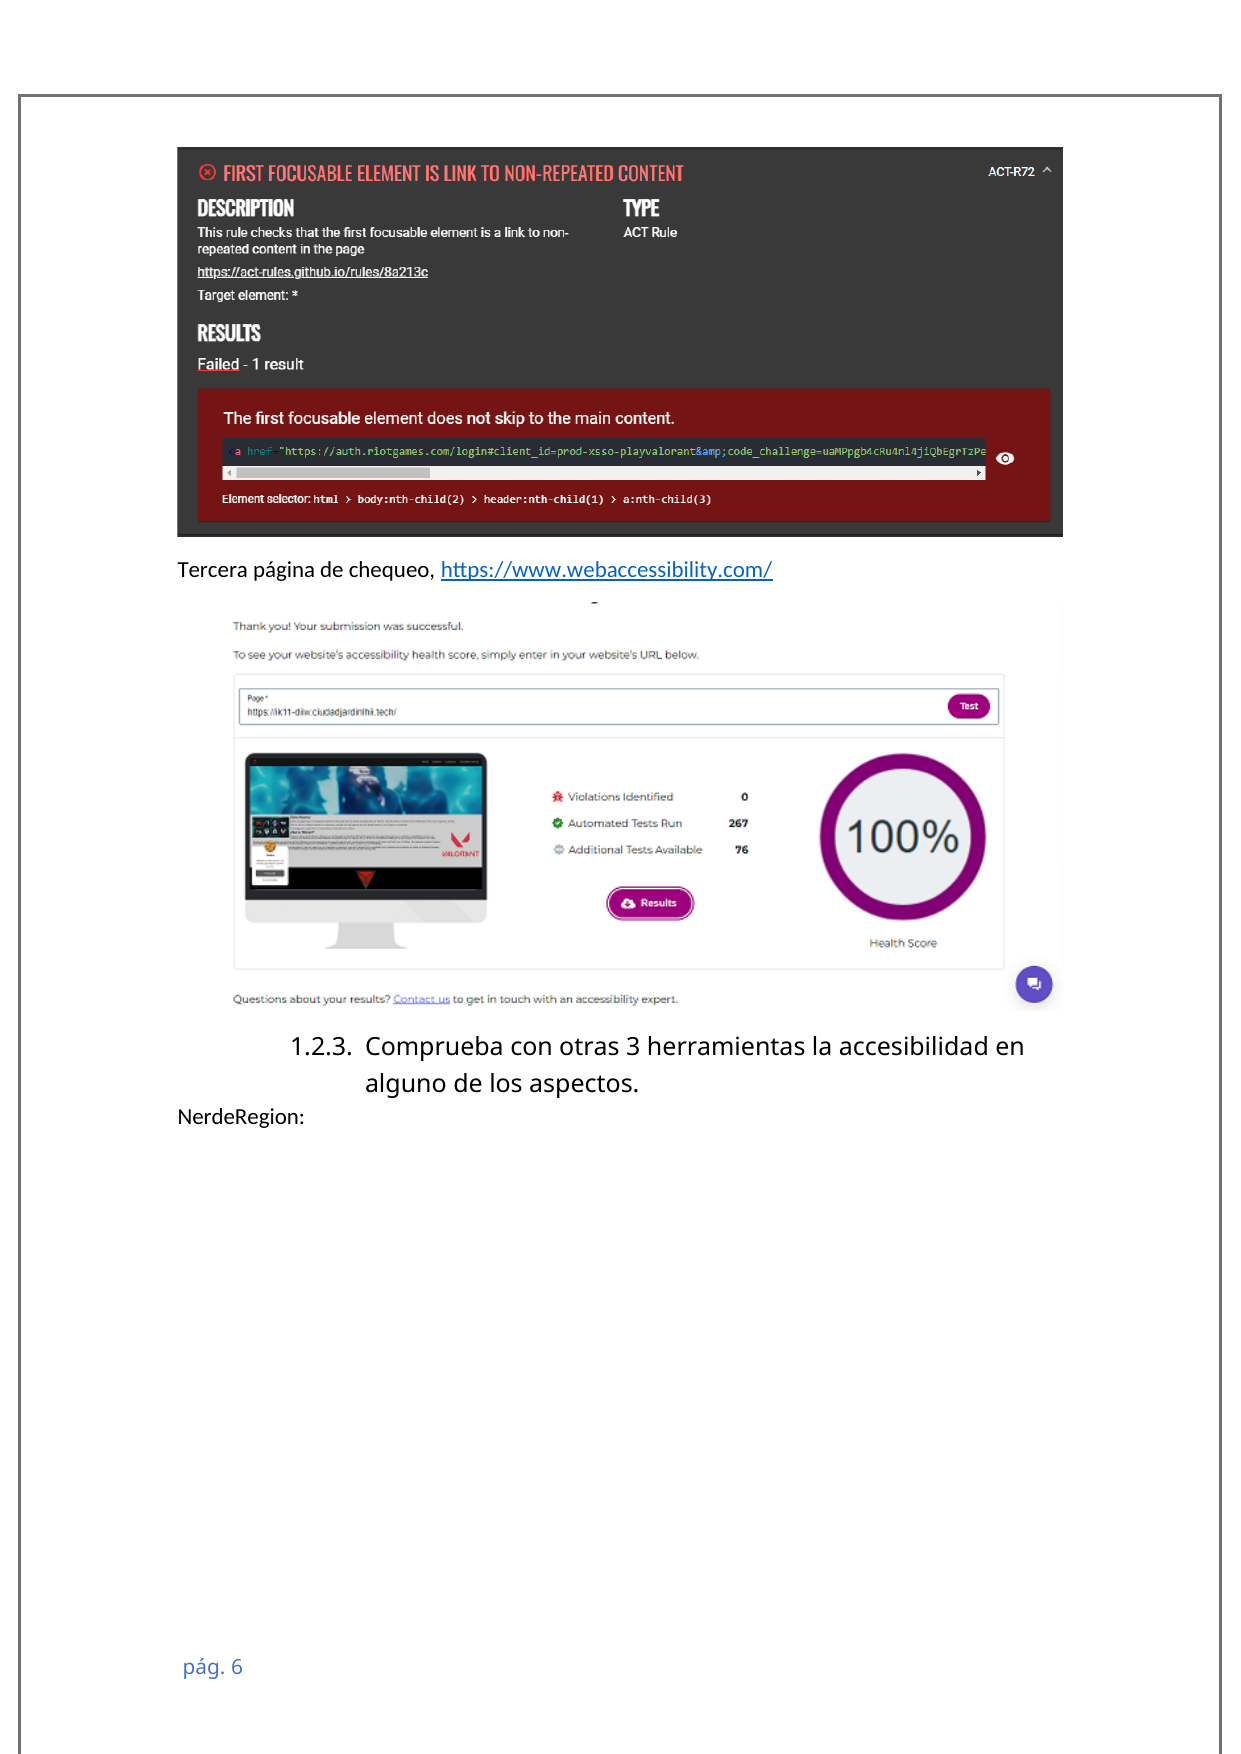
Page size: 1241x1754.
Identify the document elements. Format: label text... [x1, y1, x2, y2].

text NerdeRegion: [177, 1102, 1063, 1131]
subtitle Comprueba con otras 3 herramientas la accesibilidad en alguno de los aspectos. [290, 1029, 1063, 1100]
text Tercera página de chequeo, https://www.webaccessibility.com/ [177, 555, 1063, 583]
picture [177, 602, 1063, 1011]
picture [177, 147, 1063, 537]
